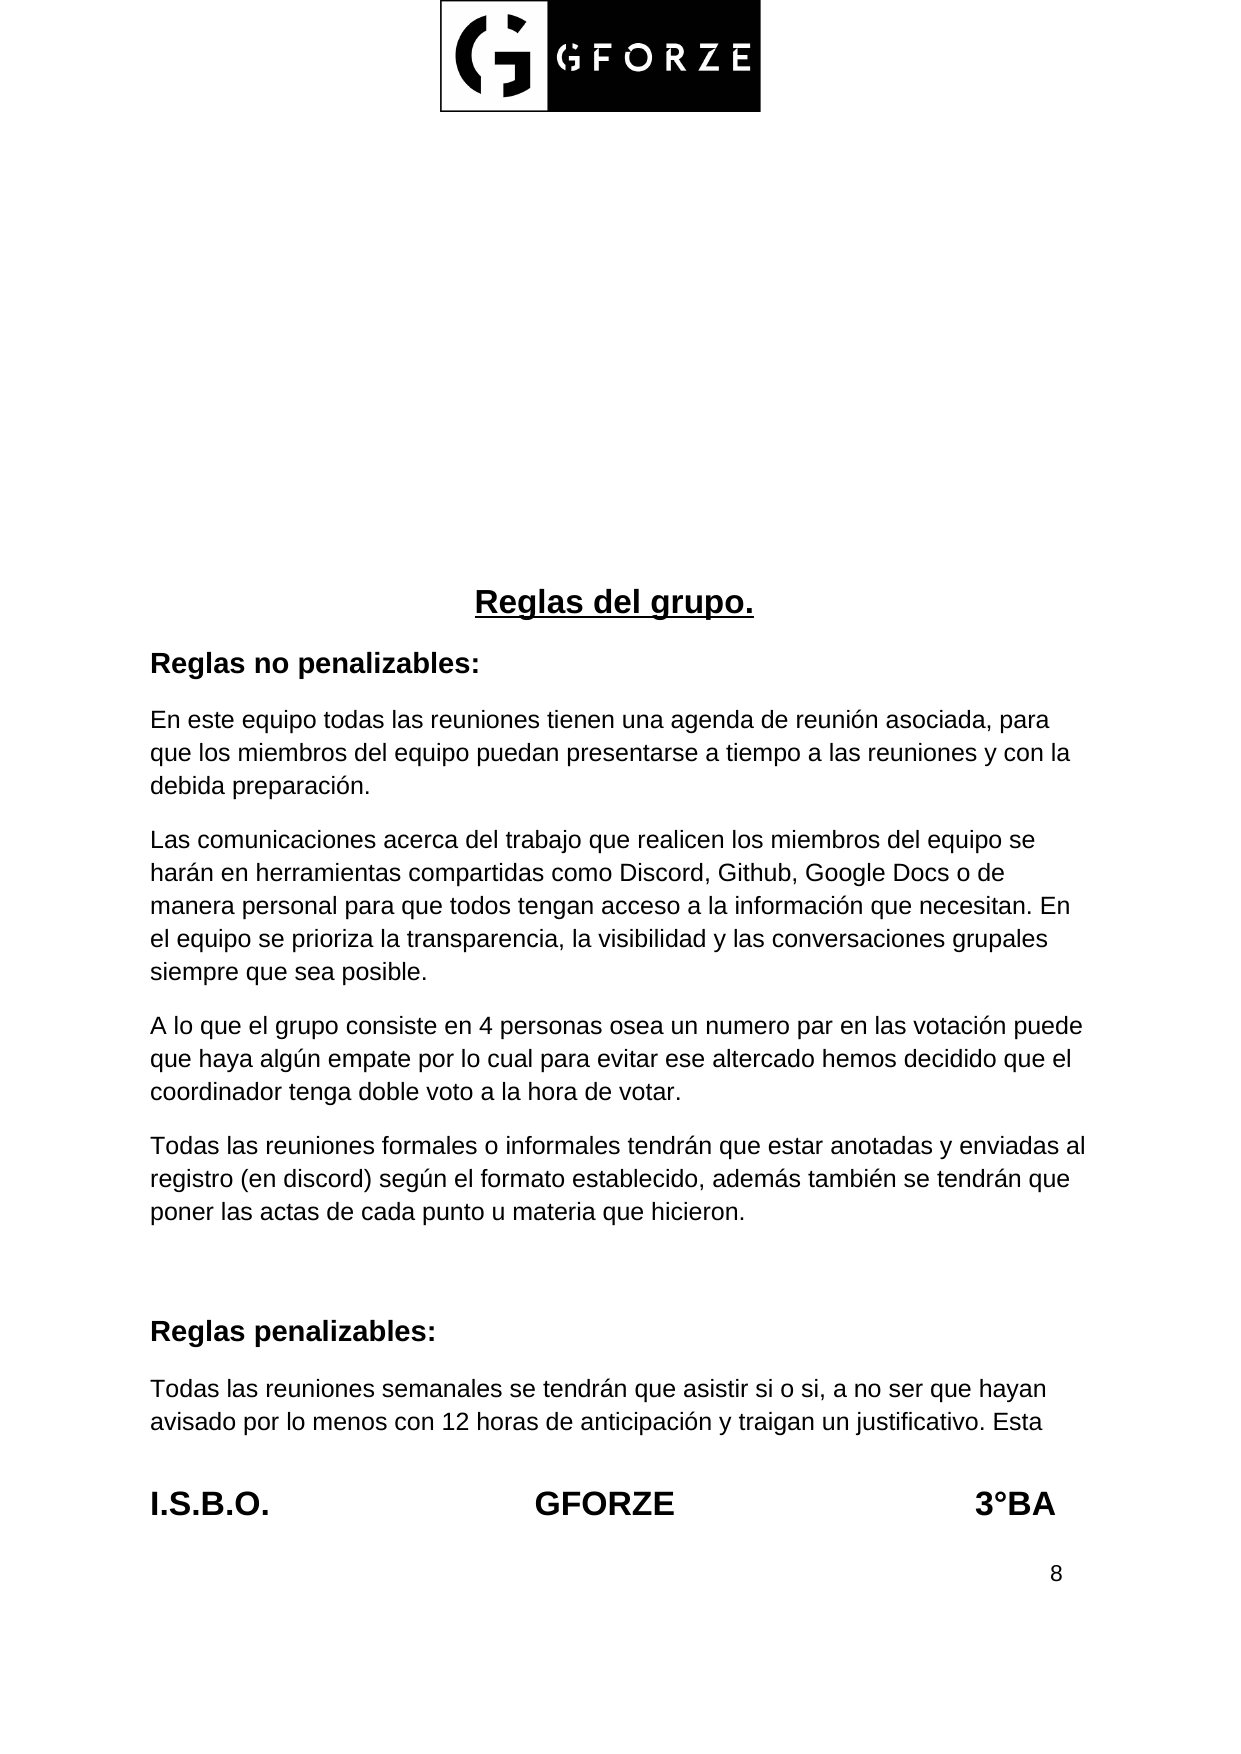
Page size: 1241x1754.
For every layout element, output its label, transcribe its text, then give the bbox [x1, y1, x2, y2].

picture [440, 0, 761, 112]
subtitle Reglas del grupo. [150, 582, 1090, 621]
text Todas las reuniones formales o informales tendrán que estar anotadas y enviadas al registro (en discord) según el formato establecido, además también se tendrán que poner las actas de cada punto u materia que hicieron. [150, 1131, 1090, 1226]
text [150, 1374, 1090, 1436]
subtitle Reglas penalizables: [150, 1314, 1090, 1348]
text Las comunicaciones acerca del trabajo que realicen los miembros del equipo se harán en herramientas compartidas como Discord, Github, Google Docs o de manera personal para que todos tengan acceso a la información que necesitan. En el equipo se prioriza la transparencia, la visibilidad y las conversaciones grupales siempre que sea posible. [150, 825, 1090, 986]
text En este equipo todas las reuniones tienen una agenda de reunión asociada, para que los miembros del equipo puedan presentarse a tiempo a las reuniones y con la debida preparación. [150, 705, 1090, 800]
text A lo que el grupo consiste en 4 personas osea un numero par en las votación puede que haya algún empate por lo cual para evitar ese altercado hemos decidido que el coordinador tenga doble voto a la hora de votar. [150, 1011, 1090, 1106]
subtitle Reglas no penalizables: [150, 646, 1090, 679]
